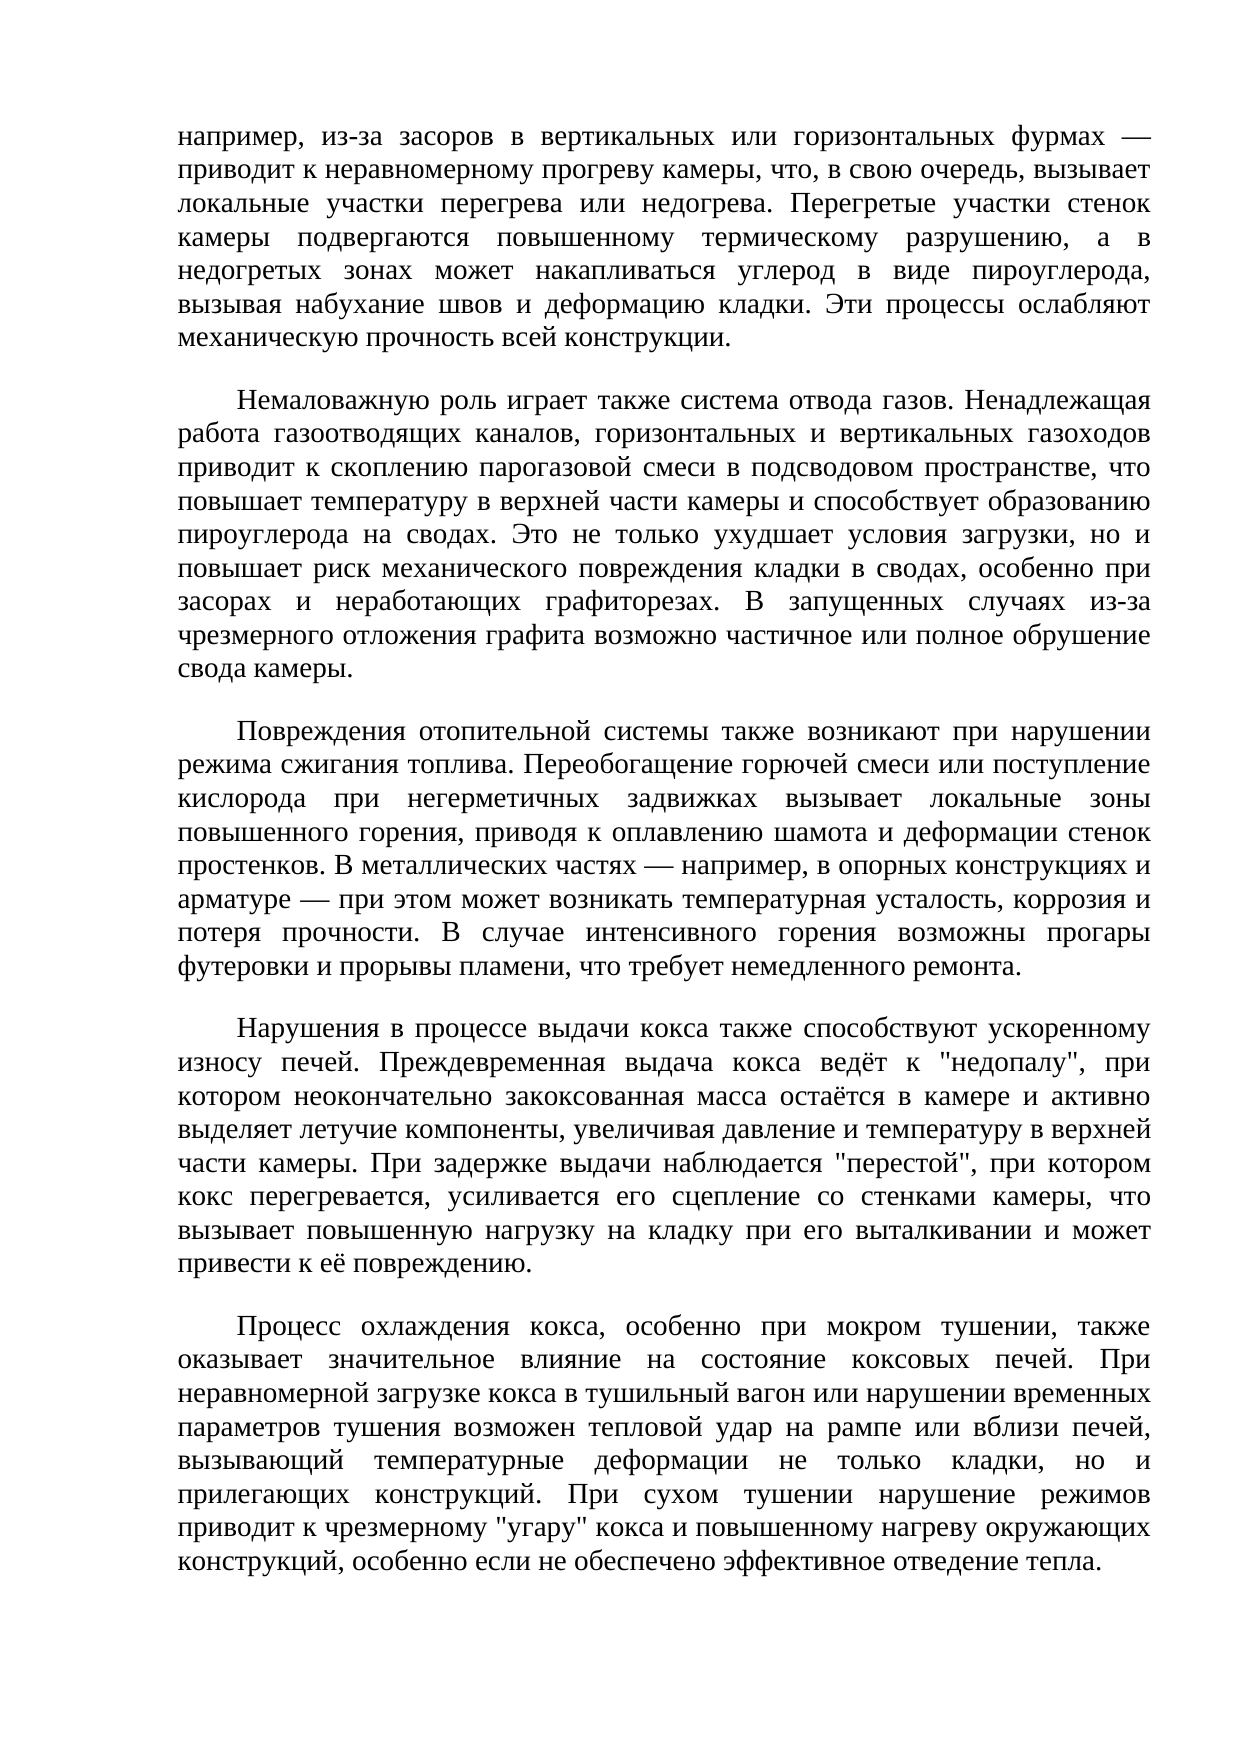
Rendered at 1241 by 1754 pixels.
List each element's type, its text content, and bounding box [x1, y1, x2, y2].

text Немаловажную роль играет также система отвода газов. Ненадлежащая работа газоотводящих каналов, горизонтальных и вертикальных газоходов приводит к скоплению парогазовой смеси в подсводовом пространстве, что повышает температуру в верхней части камеры и способствует образованию пироуглерода на сводах. Это не только ухудшает условия загрузки, но и повышает риск механического повреждения кладки в сводах, особенно при засорах и неработающих графиторезах. В запущенных случаях из-за чрезмерного отложения графита возможно частичное или полное обрушение свода камеры. [177, 612, 1152, 914]
text Гидравлический режим, обеспечивающий равномерное распределение газов по высоте камеры, также критически важен. Его нарушение — например, из-за засоров в вертикальных или горизонтальных фурмах — приводит к неравномерному прогреву камеры, что, в свою очередь, вызывает локальные участки перегрева или недогрева. Перегретые участки стенок камеры подвергаются повышенному термическому разрушению, а в недогретых зонах может накапливаться углерод в виде пироуглерода, вызывая набухание швов и деформацию кладки. Эти процессы ослабляют механическую прочность всей конструкции. [177, 281, 1152, 583]
text Повреждения отопительной системы также возникают при нарушении режима сжигания топлива. Переобогащение горючей смеси или поступление кислорода при негерметичных задвижках вызывает локальные зоны повышенного горения, приводя к оплавлению шамота и деформации стенок простенков. В металлических частях — например, в опорных конструкциях и арматуре — при этом может возникать температурная усталость, коррозия и потеря прочности. В случае интенсивного горения возможны прогары футеровки и прорывы пламени, что требует немедленного ремонта. [177, 943, 1152, 1212]
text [177, 1538, 1152, 1606]
text Нарушения в процессе выдачи кокса также способствуют ускоренному износу печей. Преждевременная выдача кокса ведёт к "недопалу", при котором неокончательно закоксованная масса остаётся в камере и активно выделяет летучие компоненты, увеличивая давление и температуру в верхней части камеры. При задержке выдачи наблюдается "перестой", при котором кокс перегревается, усиливается его сцепление со стенками камеры, что вызывает повышенную нагрузку на кладку при его выталкивании и может привести к её повреждению. [177, 1241, 1152, 1509]
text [177, 118, 1152, 252]
